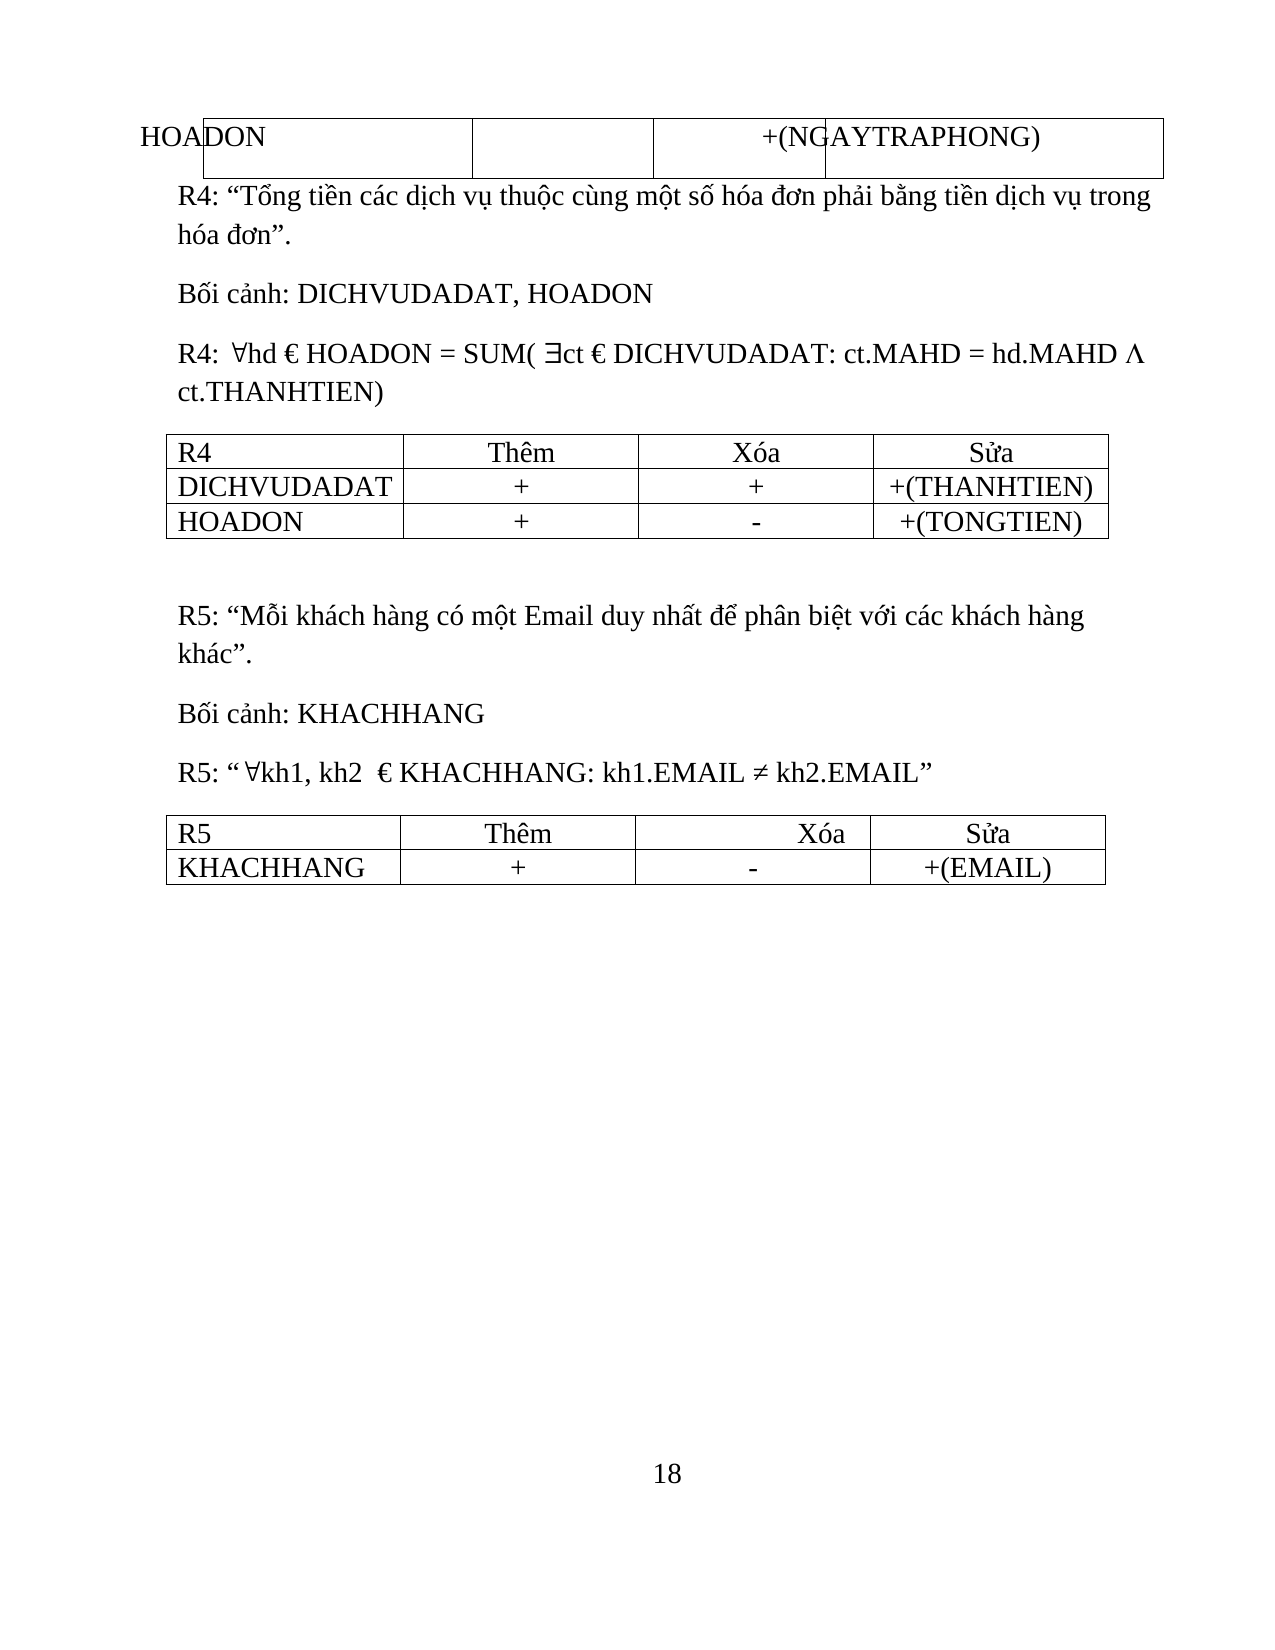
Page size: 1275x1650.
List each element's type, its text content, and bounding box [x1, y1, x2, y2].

text Bối cảnh: DICHVUDADAT, HOADON [177, 276, 1157, 310]
table_cell +(THANHTIEN) [874, 469, 1108, 503]
table_header Sửa [871, 816, 1105, 849]
text R4: “Tổng tiền các dịch vụ thuộc cùng một số hóa đơn phải bằng tiền dịch vụ trong hóa đơn”. [177, 178, 1157, 251]
table_cell + [404, 504, 638, 537]
table_cell + [404, 469, 638, 503]
text R5: “kh1, kh2 € KHACHHANG: kh1.EMAIL ≠ kh2.EMAIL” [177, 755, 1157, 789]
table_cell KHACHHANG [167, 850, 400, 884]
table_header Thêm [401, 816, 635, 849]
table_cell - [639, 504, 873, 537]
table_cell +(NGAYTRAPHONG) [826, 119, 1163, 177]
table_cell DICHVUDADAT [167, 469, 403, 503]
text R4: hd € HOADON = SUM( ct € DICHVUDADAT: ct.MAHD = hd.MAHD ct.THANHTIEN) [177, 336, 1157, 408]
table_header Thêm [404, 435, 638, 468]
table_header R5 [167, 816, 400, 849]
table_header R4 [167, 435, 403, 468]
table_cell +(EMAIL) [871, 850, 1105, 884]
table_cell +(TONGTIEN) [874, 504, 1108, 537]
table_cell + [401, 850, 635, 884]
table_cell - [636, 850, 870, 884]
table_cell + [639, 469, 873, 503]
table_cell + [473, 119, 653, 177]
table_header Xóa [639, 435, 873, 468]
table_cell - [654, 119, 825, 177]
text Bối cảnh: KHACHHANG [177, 696, 1157, 729]
table_cell HOADON [204, 119, 472, 177]
table_header Sửa [874, 435, 1108, 468]
table_header Xóa [636, 816, 870, 849]
table_cell HOADON [167, 504, 403, 537]
text R5: “Mỗi khách hàng có một Email duy nhất để phân biệt với các khách hàng khác”. [177, 598, 1157, 670]
